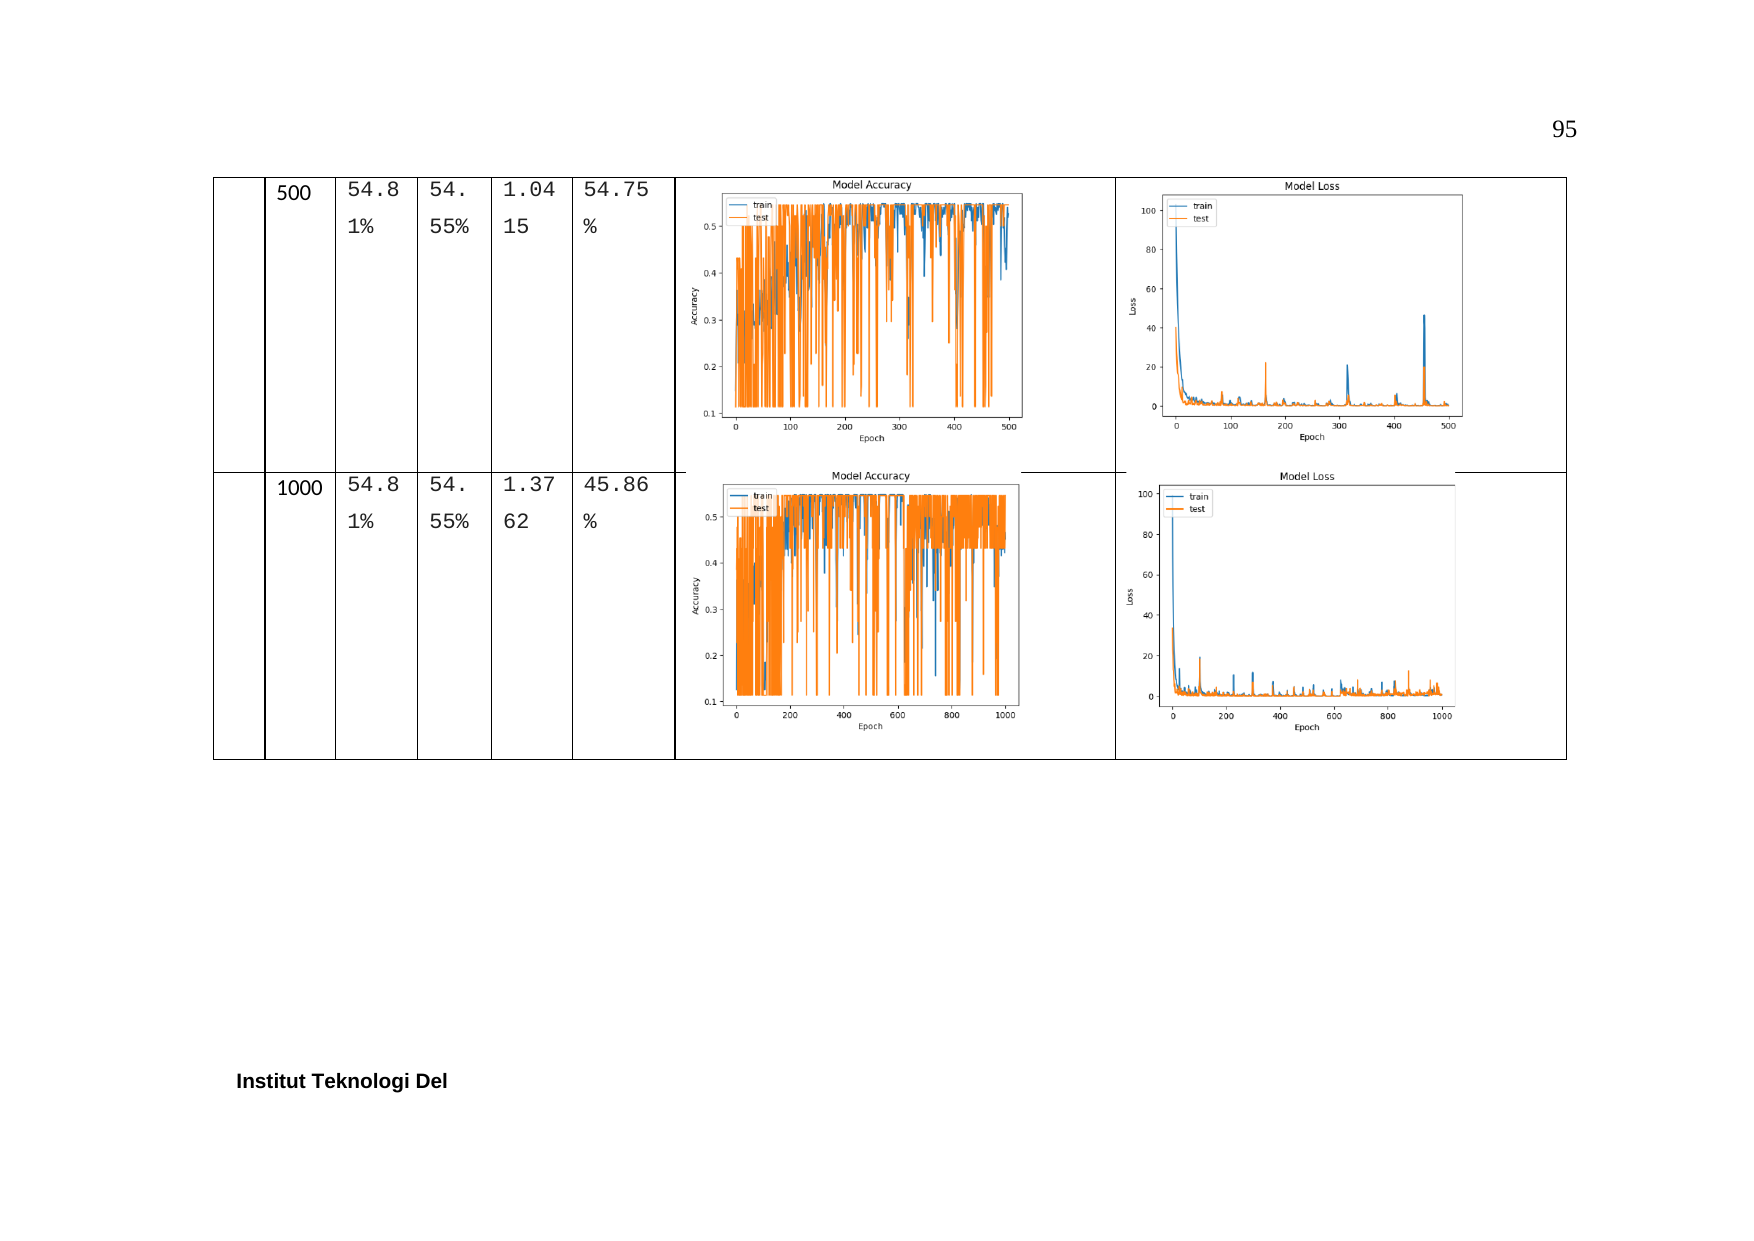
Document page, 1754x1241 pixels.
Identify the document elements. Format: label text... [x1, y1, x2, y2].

picture [1126, 178, 1465, 446]
table_cell 1.3762 [492, 473, 572, 759]
table_cell [214, 473, 264, 759]
table_cell [1116, 473, 1566, 759]
table_cell 54.81% [336, 178, 417, 472]
table_cell 54.75 % [573, 178, 674, 472]
table_cell 500 [266, 178, 335, 472]
table_cell 54.81% [336, 473, 417, 759]
table_cell 1.0415 [492, 178, 572, 472]
picture [686, 178, 1024, 443]
picture [686, 472, 1022, 731]
table_cell 1000 [266, 473, 335, 759]
table_cell 45.86 % [573, 473, 674, 759]
table_cell [676, 473, 1115, 759]
table_cell 54.55% [418, 473, 491, 759]
table_cell [676, 178, 1115, 472]
picture [1126, 472, 1456, 732]
table_cell [1116, 178, 1566, 472]
table_cell 54.55% [418, 178, 491, 472]
table_cell [214, 178, 264, 472]
